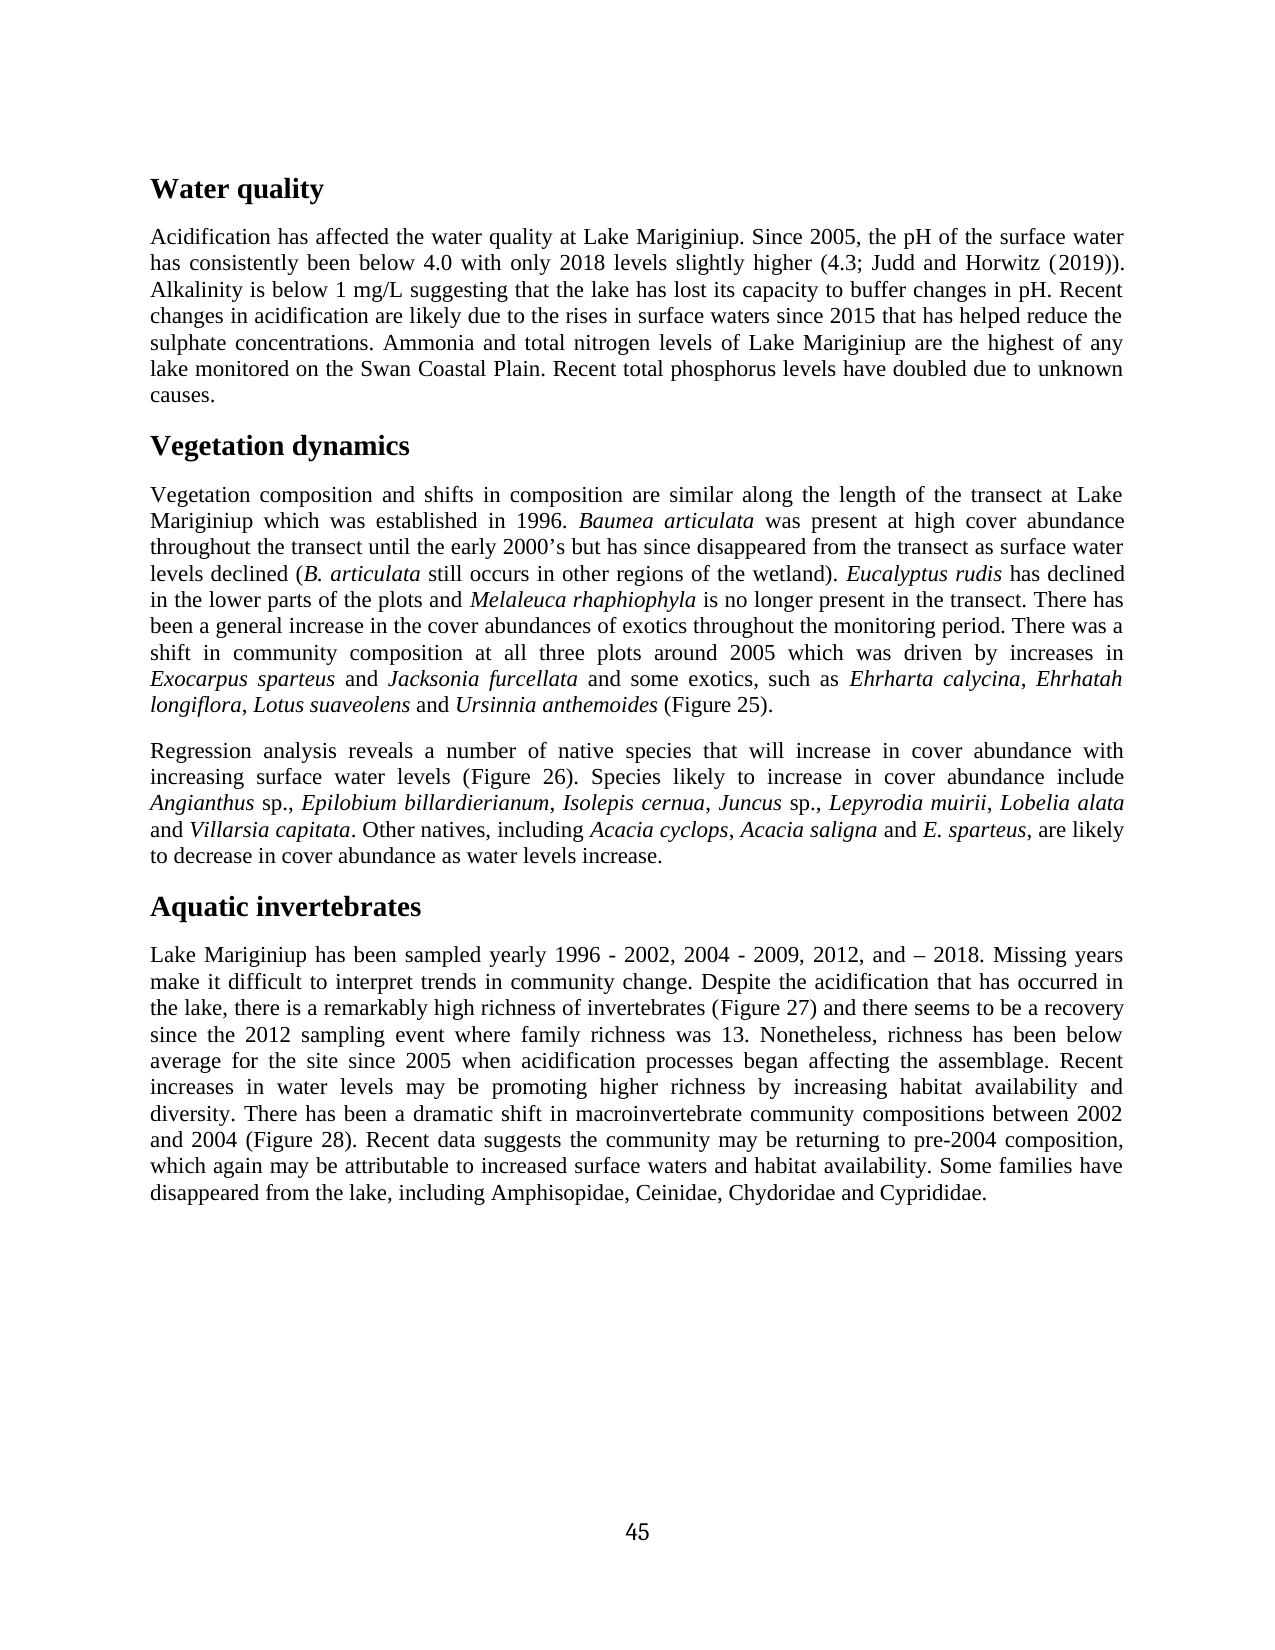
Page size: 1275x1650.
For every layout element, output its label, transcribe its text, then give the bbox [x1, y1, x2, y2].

subtitle Aquatic invertebrates [150, 889, 1125, 923]
text Vegetation composition and shifts in composition are similar along the length of the transect at Lake Mariginiup which was established in 1996. Baumea articulata was present at high cover abundance throughout the transect until the early 2000’s but has since disappeared from the transect as surface water levels declined (B. articulata still occurs in other regions of the wetland). Eucalyptus rudis has declined in the lower parts of the plots and Melaleuca rhaphiophyla is no longer present in the transect. There has been a general increase in the cover abundances of exotics throughout the monitoring period. There was a shift in community composition at all three plots around 2005 which was driven by increases in Exocarpus sparteus and Jacksonia furcellata and some exotics, such as Ehrharta calycina, Ehrhatah longiflora, Lotus suaveolens and Ursinnia anthemoides (Figure 25). [150, 481, 1125, 718]
subtitle Water quality [150, 171, 1125, 204]
text Regression analysis reveals a number of native species that will increase in cover abundance with increasing surface water levels (Figure 26). Species likely to increase in cover abundance include Angianthus sp., Epilobium billardierianum, Isolepis cernua, Juncus sp., Lepyrodia muirii, Lobelia alata and Villarsia capitata. Other natives, including Acacia cyclops, Acacia saligna and E. sparteus, are likely to decrease in cover abundance as water levels increase. [150, 737, 1125, 868]
text Lake Mariginiup has been sampled yearly 1996 - 2002, 2004 - 2009, 2012, and – 2018. Missing years make it difficult to interpret trends in community change. Despite the acidification that has occurred in the lake, there is a remarkably high richness of invertebrates (Figure 27) and there seems to be a recovery since the 2012 sampling event where family richness was 13. Nonetheless, richness has been below average for the site since 2005 when acidification processes began affecting the assemblage. Recent increases in water levels may be promoting higher richness by increasing habitat availability and diversity. There has been a dramatic shift in macroinvertebrate community compositions between 2002 and 2004 (Figure 28). Recent data suggests the community may be returning to pre-2004 composition, which again may be attributable to increased surface waters and habitat availability. Some families have disappeared from the lake, including Amphisopidae, Ceinidae, Chydoridae and Cyprididae. [150, 942, 1125, 1205]
text Acidification has affected the water quality at Lake Mariginiup. Since 2005, the pH of the surface water has consistently been below 4.0 with only 2018 levels slightly higher (4.3; Judd and Horwitz (2019)). Alkalinity is below 1 mg/L suggesting that the lake has lost its capacity to buffer changes in pH. Recent changes in acidification are likely due to the rises in surface waters since 2015 that has helped reduce the sulphate concentrations. Ammonia and total nitrogen levels of Lake Mariginiup are the highest of any lake monitored on the Swan Coastal Plain. Recent total phosphorus levels have doubled due to unknown causes. [150, 223, 1125, 408]
subtitle Vegetation dynamics [150, 428, 1125, 462]
